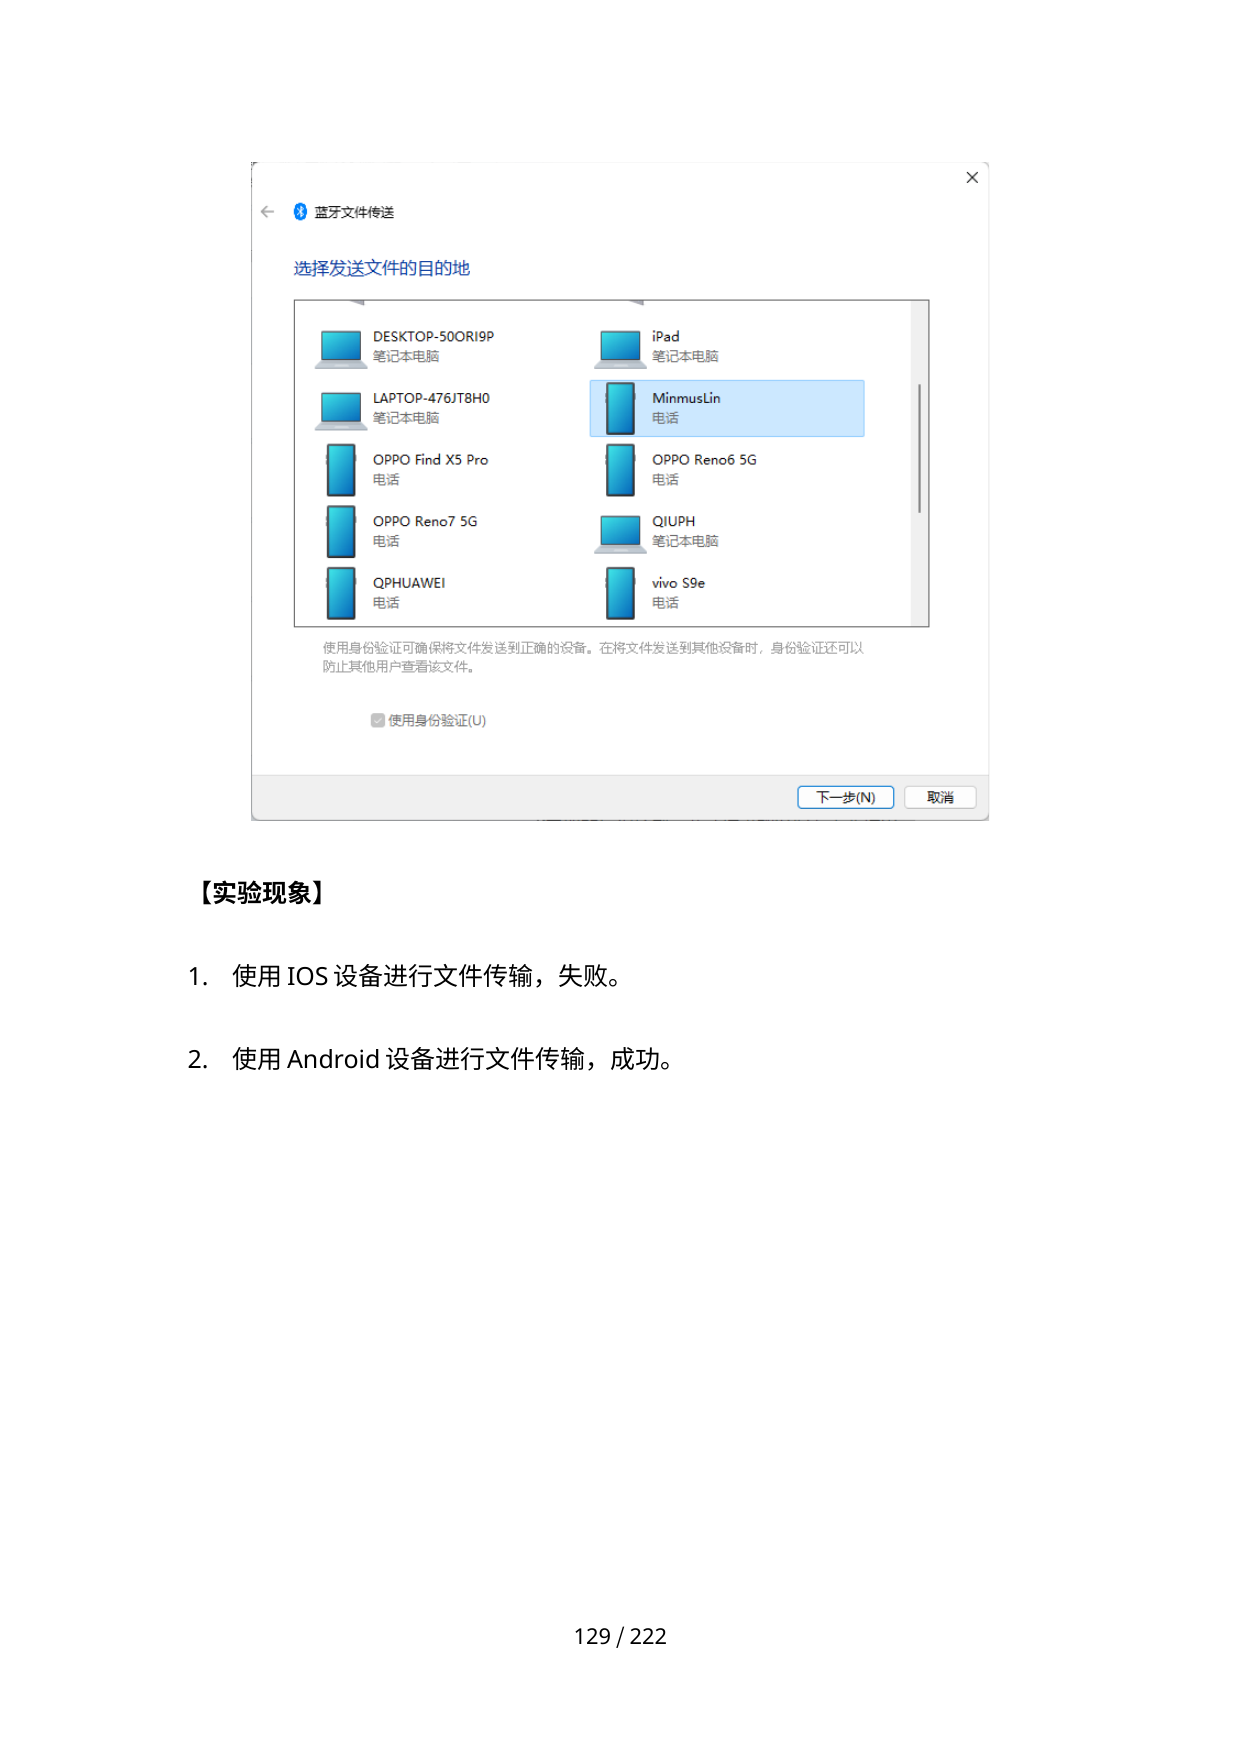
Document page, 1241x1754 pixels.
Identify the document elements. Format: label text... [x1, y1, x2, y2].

list 使用IOS设备进行文件传输，失败。 [187, 942, 1053, 1007]
picture [251, 162, 990, 821]
text 【实验现象】 [187, 859, 1053, 924]
list 使用Android设备进行文件传输，成功。 [187, 1026, 1053, 1091]
